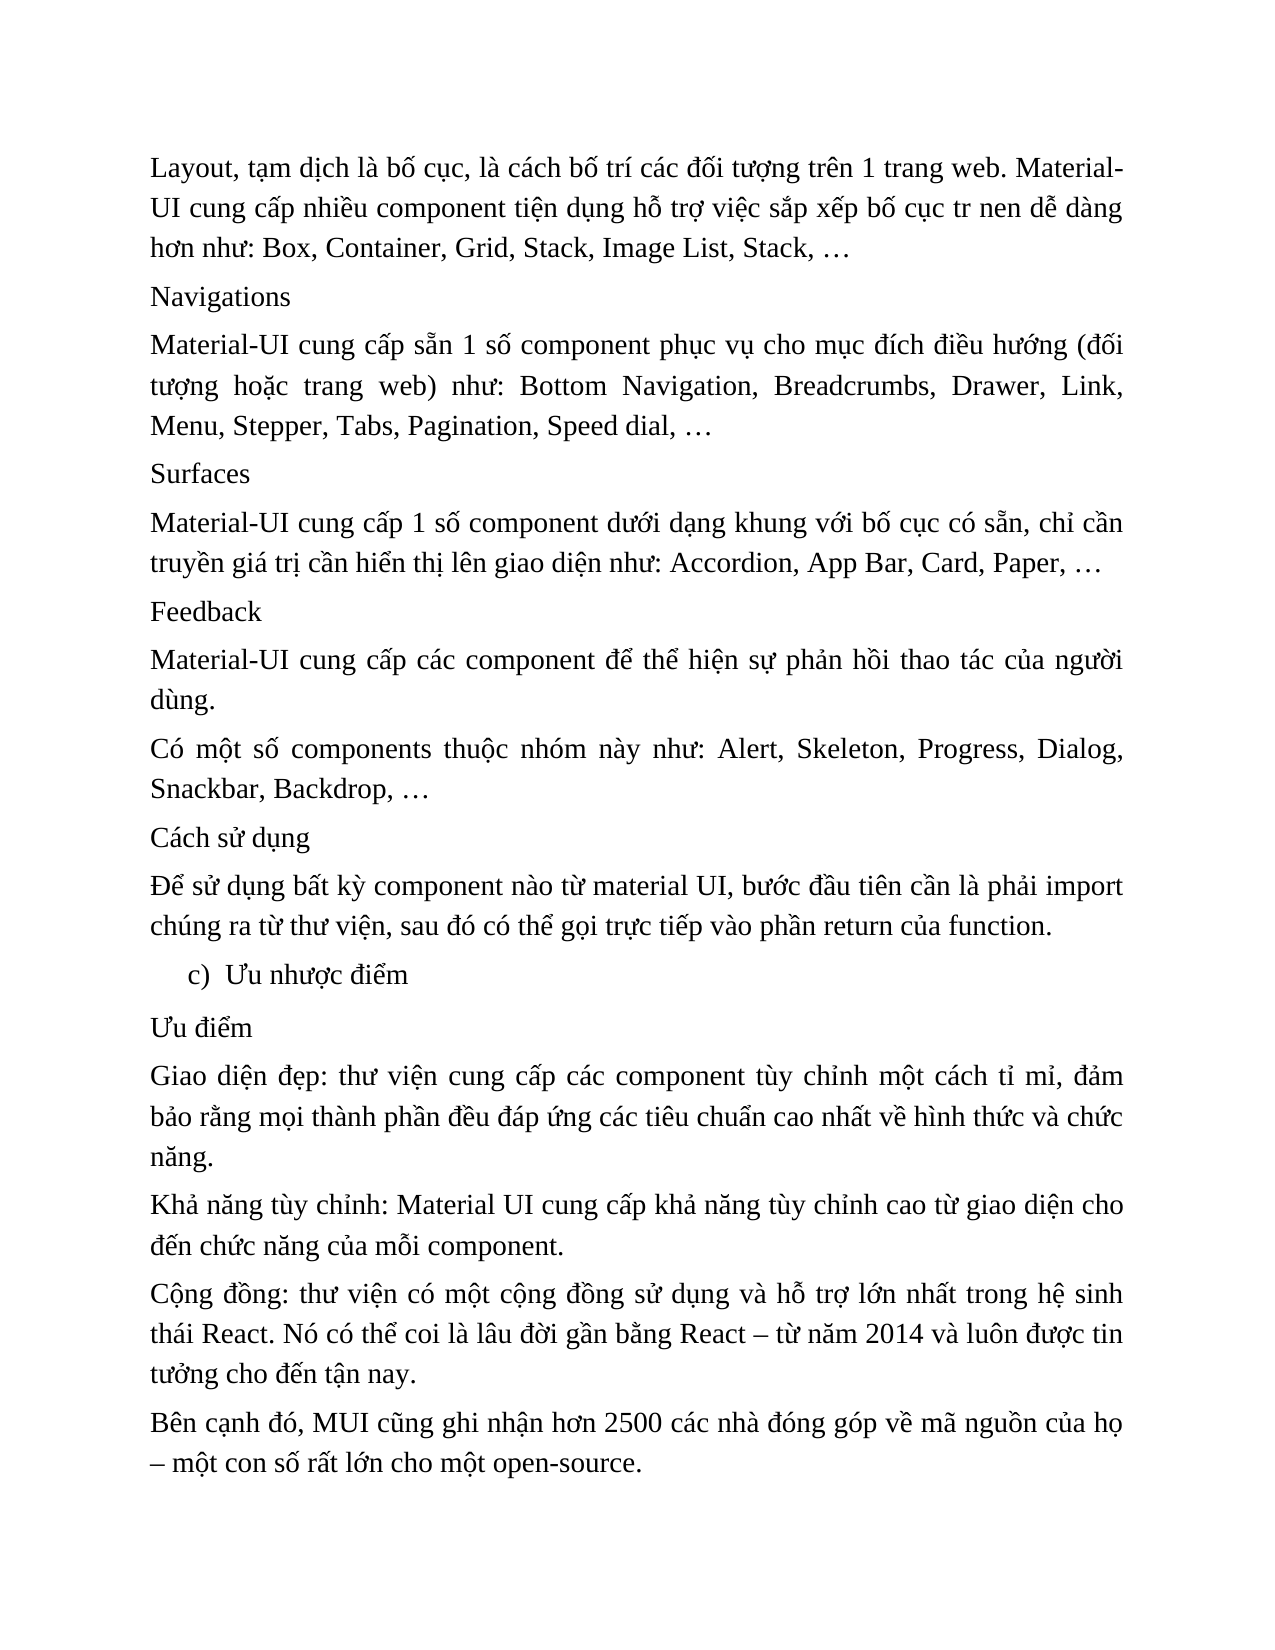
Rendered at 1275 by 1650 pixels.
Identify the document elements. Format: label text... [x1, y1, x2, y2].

text Surfaces [150, 456, 1125, 490]
text Material-UI cung cấp 1 số component dưới dạng khung với bố cục có sẵn, chỉ cần truyền giá trị cần hiển thị lên giao diện như: Accordion, App Bar, Card, Paper, … [150, 505, 1125, 579]
text Navigations [150, 279, 1125, 312]
text Feedback [150, 594, 1125, 627]
text Có một số components thuộc nhóm này như: Alert, Skeleton, Progress, Dialog, Snackbar, Backdrop, … [150, 731, 1125, 805]
text Giao diện đẹp: thư viện cung cấp các component tùy chỉnh một cách tỉ mỉ, đảm bảo rằng mọi thành phần đều đáp ứng các tiêu chuẩn cao nhất về hình thức và chức năng. [150, 1058, 1125, 1172]
text Material-UI cung cấp sẵn 1 số component phục vụ cho mục đích điều hướng (đối tượng hoặc trang web) như: Bottom Navigation, Breadcrumbs, Drawer, Link, Menu, Stepper, Tabs, Pagination, Speed dial, … [150, 327, 1125, 441]
text Khả năng tùy chỉnh: Material UI cung cấp khả năng tùy chỉnh cao từ giao diện cho đến chức năng của mỗi component. [150, 1187, 1125, 1261]
list Ưu nhược điểm [187, 957, 1125, 991]
text Cách sử dụng [150, 820, 1125, 853]
text Layout, tạm dịch là bố cục, là cách bố trí các đối tượng trên 1 trang web. Material-UI cung cấp nhiều component tiện dụng hỗ trợ việc sắp xếp bố cục tr nen dễ dàng hơn như: Box, Container, Grid, Stack, Image List, Stack, … [150, 150, 1125, 264]
text Ưu điểm [150, 1010, 1125, 1043]
text Material-UI cung cấp các component để thể hiện sự phản hồi thao tác của người dùng. [150, 642, 1125, 716]
text Cộng đồng: thư viện có một cộng đồng sử dụng và hỗ trợ lớn nhất trong hệ sinh thái React. Nó có thể coi là lâu đời gần bằng React – từ năm 2014 và luôn được tin tưởng cho đến tận nay. [150, 1276, 1125, 1390]
text Để sử dụng bất kỳ component nào từ material UI, bước đầu tiên cần là phải import chúng ra từ thư viện, sau đó có thể gọi trực tiếp vào phần return của function. [150, 868, 1125, 942]
text Bên cạnh đó, MUI cũng ghi nhận hơn 2500 các nhà đóng góp về mã nguồn của họ – một con số rất lớn cho một open-source. [150, 1405, 1125, 1479]
